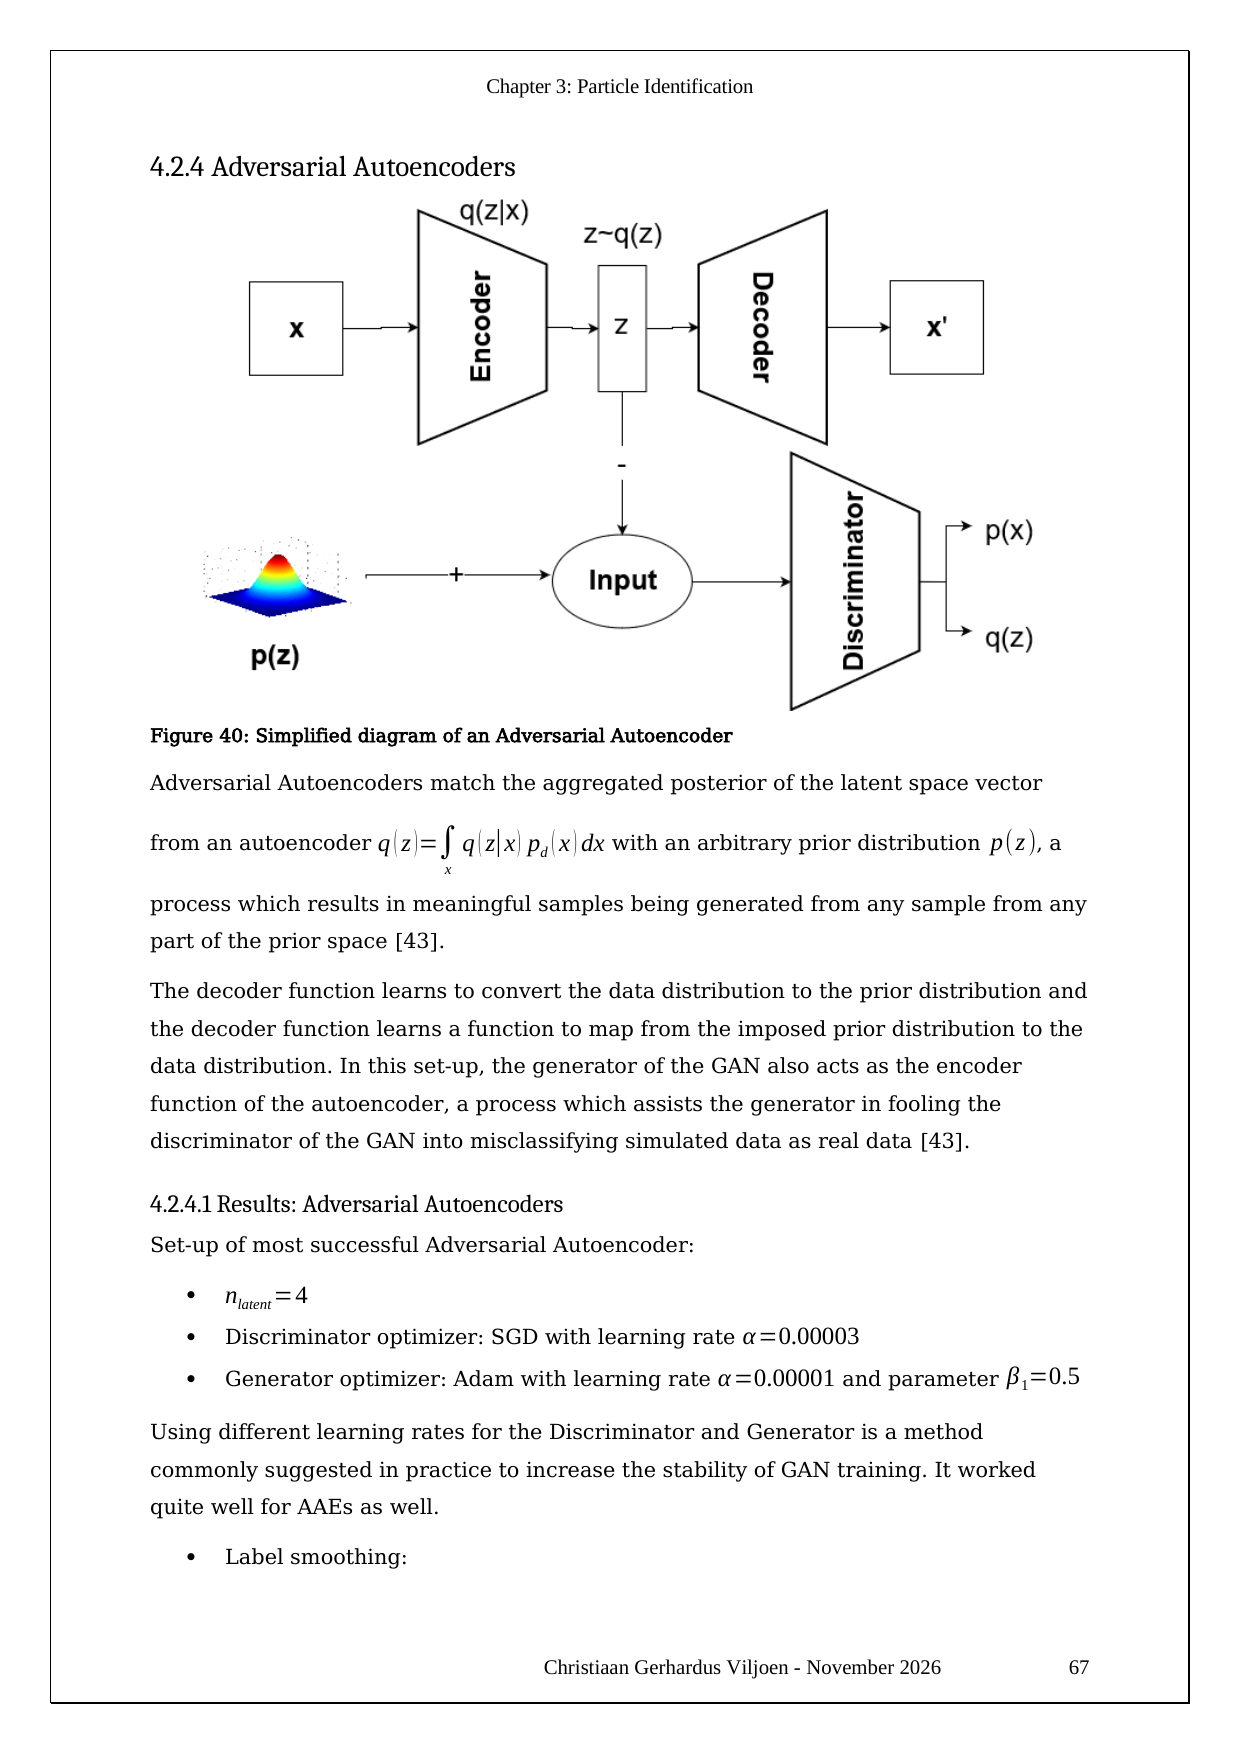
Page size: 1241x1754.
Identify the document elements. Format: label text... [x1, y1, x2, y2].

list Generator optimizer: Adam with learning rate and parameter [187, 1362, 1089, 1394]
text Using different learning rates for the Discriminator and Generator is a method commonly suggested in practice to increase the stability of GAN training. It worked quite well for AAEs as well. [150, 1419, 1089, 1519]
picture [185, 196, 1054, 711]
text Adversarial Autoencoders match the aggregated posterior of the latent space vector from an autoencoder with an arbitrary prior distribution , a process which results in meaningful samples being generated from any sample from any part of the prior space . [150, 769, 1089, 953]
list Discriminator optimizer: SGD with learning rate [187, 1322, 1089, 1350]
text The decoder function learns to convert the data distribution to the prior distribution and the decoder function learns a function to map from the imposed prior distribution to the data distribution. In this set-up, the generator of the GAN also acts as the encoder function of the autoencoder, a process which assists the generator in fooling the discriminator of the GAN into misclassifying simulated data as real data . [150, 978, 1089, 1153]
text Set-up of most successful Adversarial Autoencoder: [150, 1232, 1089, 1257]
list Label smoothing: [187, 1544, 1089, 1569]
subtitle Adversarial Autoencoders [150, 150, 1089, 183]
subtitle Results: Adversarial Autoencoders [150, 1190, 1089, 1219]
